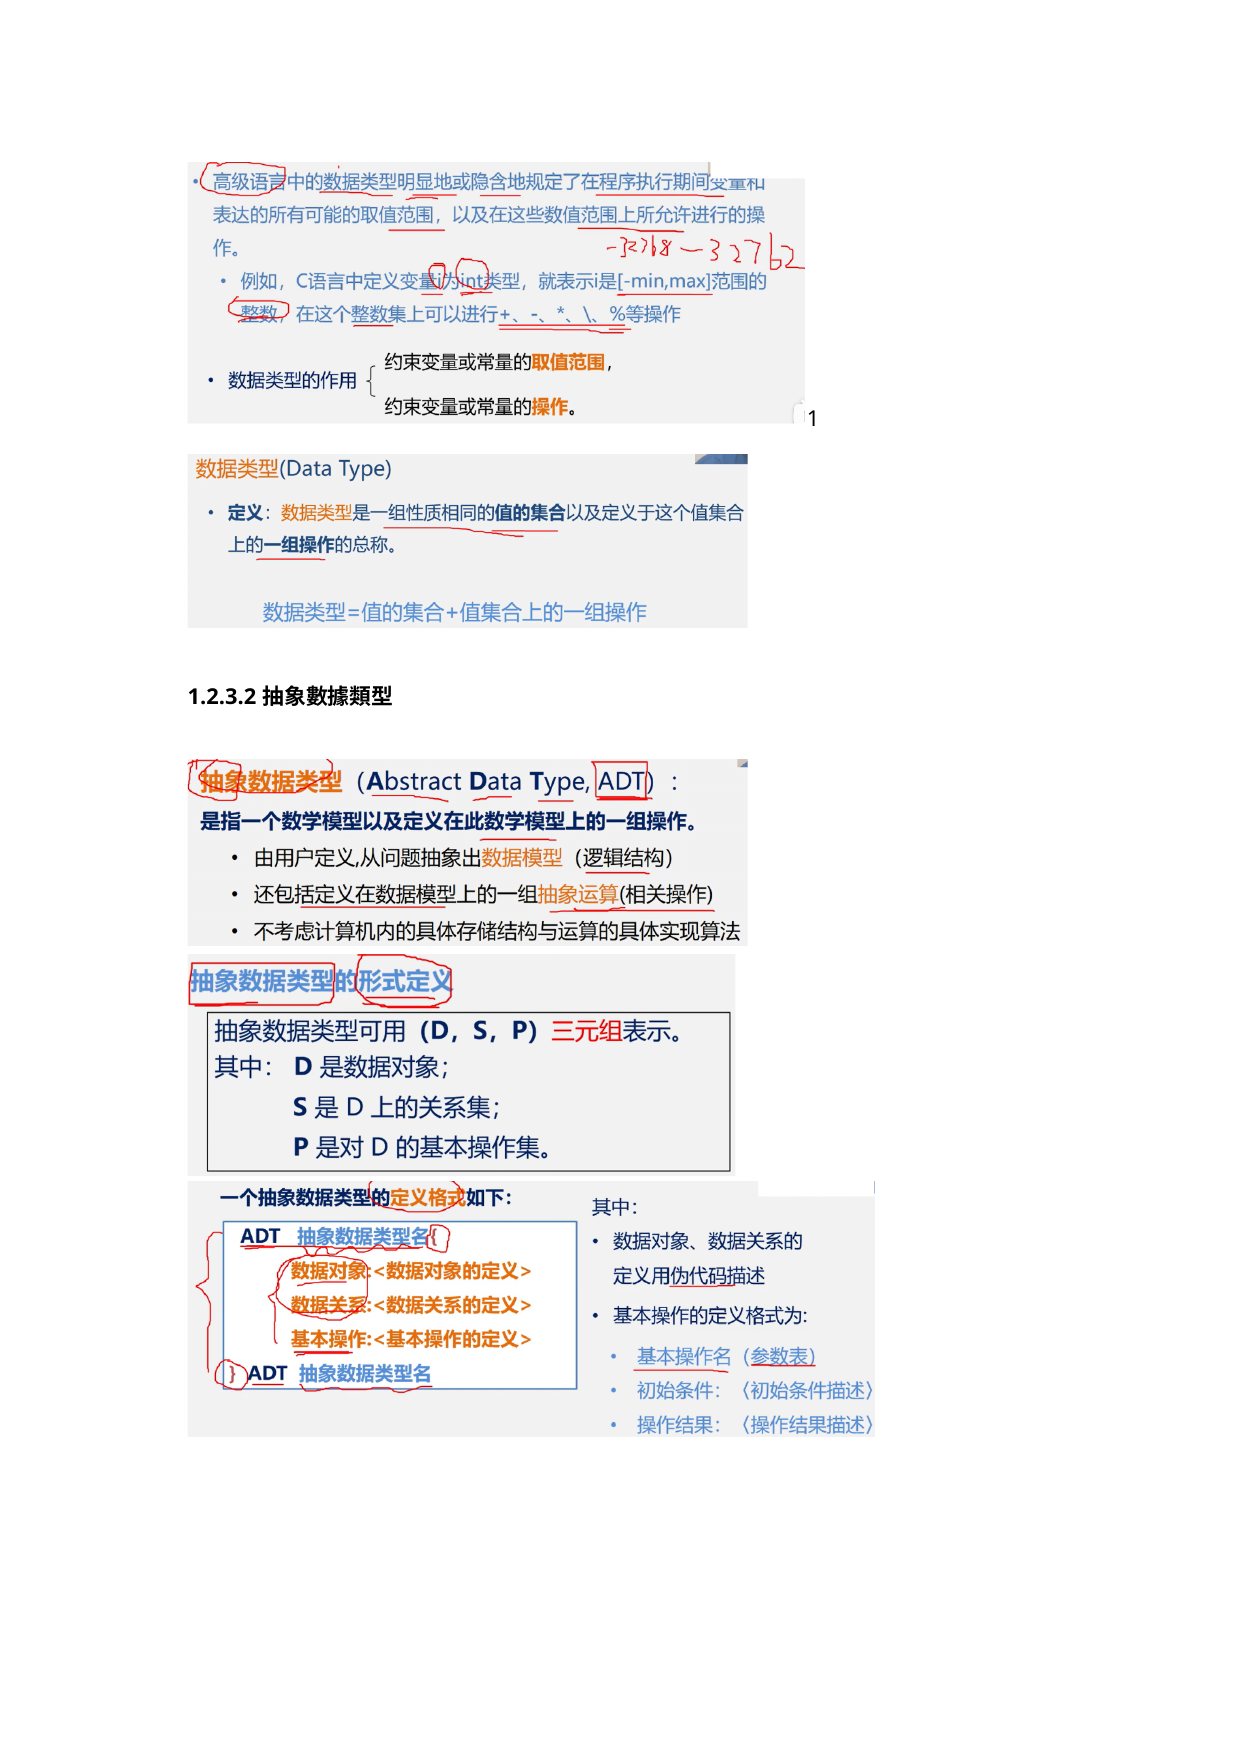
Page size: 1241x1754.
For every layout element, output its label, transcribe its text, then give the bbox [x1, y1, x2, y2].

picture [187, 954, 736, 1176]
picture [187, 1181, 875, 1437]
picture [187, 162, 807, 426]
picture [187, 454, 748, 628]
subtitle 1.2.3.2 抽象數據類型 [187, 679, 1053, 711]
picture [187, 759, 748, 946]
